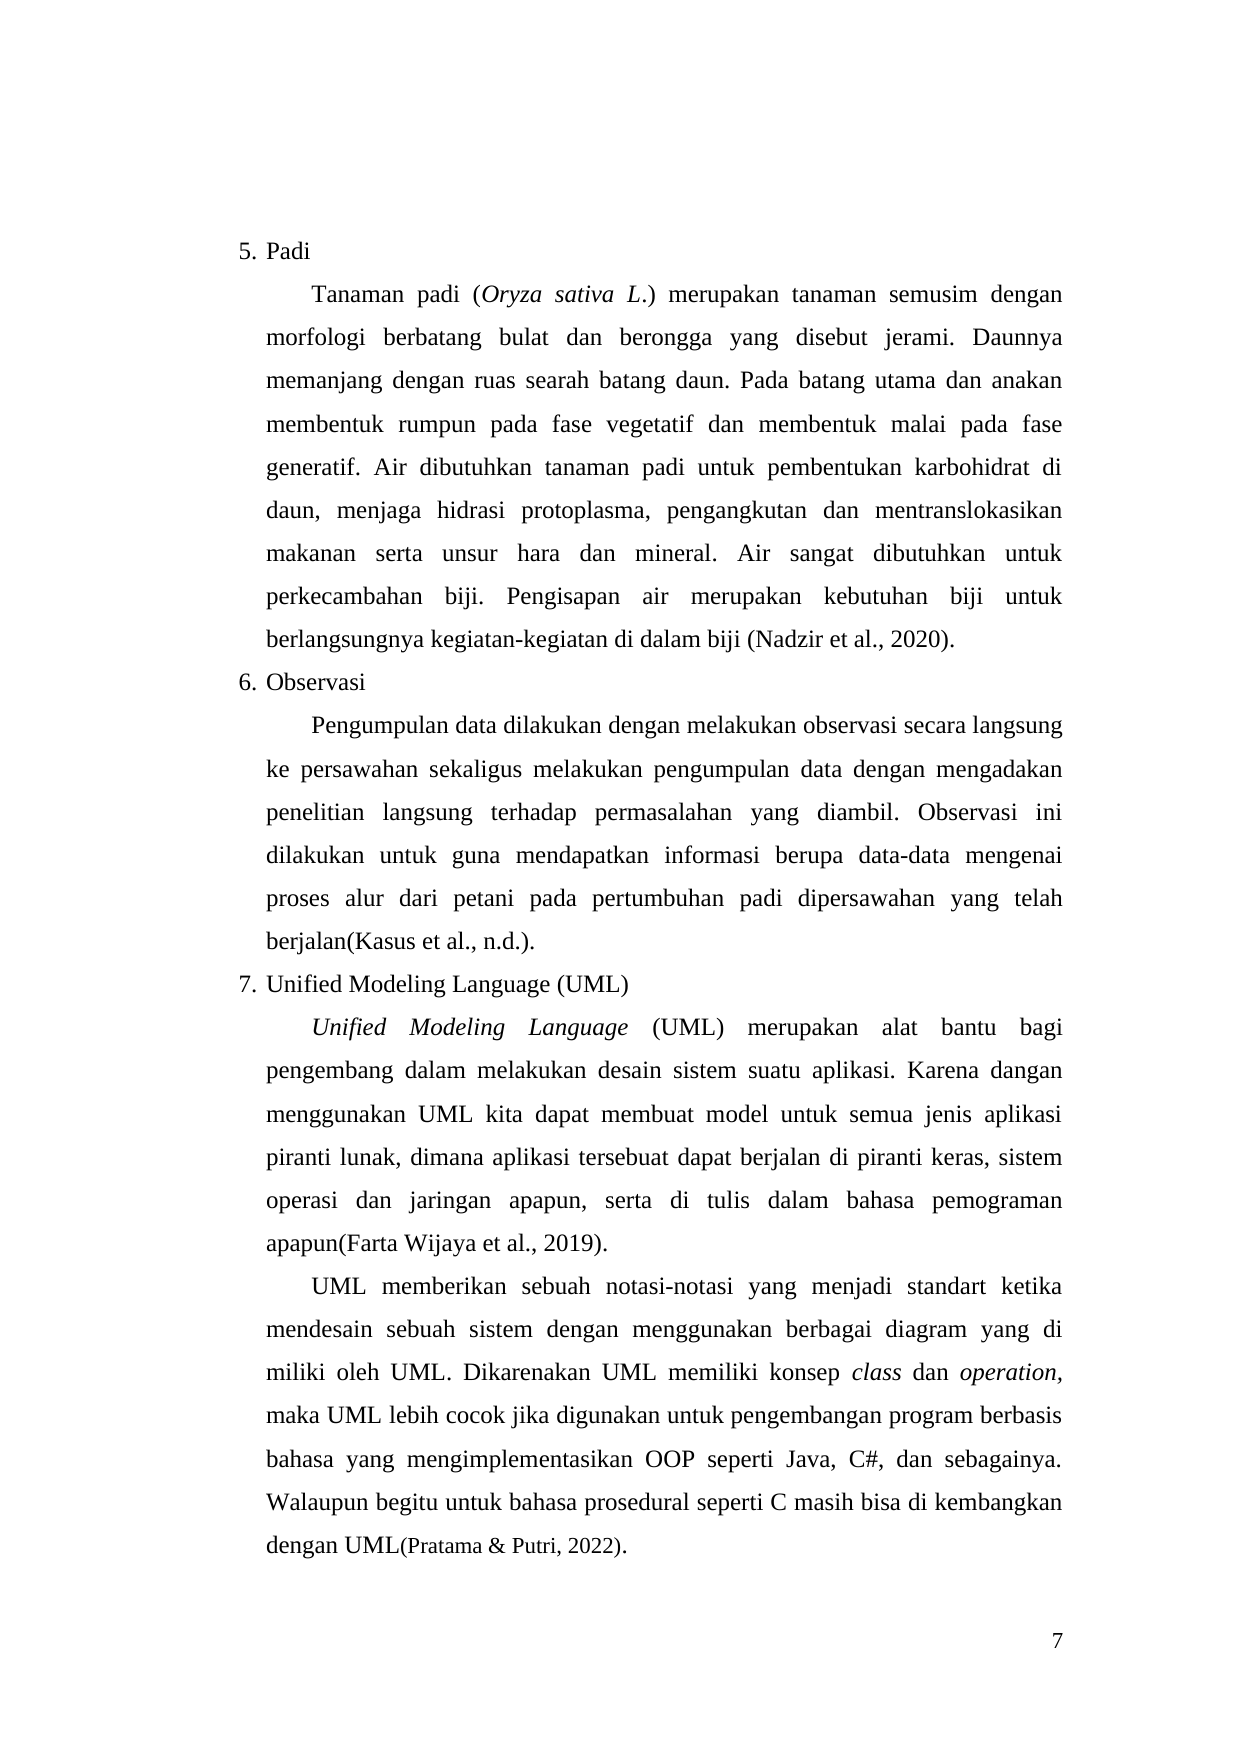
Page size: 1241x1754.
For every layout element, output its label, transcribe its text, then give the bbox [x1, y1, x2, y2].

list Padi [238, 236, 1063, 265]
list UML memberikan sebuah notasi-notasi yang menjadi standart ketika mendesain sebuah sistem dengan menggunakan berbagai diagram yang di miliki oleh UML. Dikarenakan UML memiliki konsep class dan operation, maka UML lebih cocok jika digunakan untuk pengembangan program berbasis bahasa yang mengimplementasikan OOP seperti Java, C#, dan sebagainya. Walaupun begitu untuk bahasa prosedural seperti C masih bisa di kembangkan dengan UML. [266, 1271, 1063, 1559]
list Observasi [238, 667, 1063, 696]
list Pengumpulan data dilakukan dengan melakukan observasi secara langsung ke persawahan sekaligus melakukan pengumpulan data dengan mengadakan penelitian langsung terhadap permasalahan yang diambil. Observasi ini dilakukan untuk guna mendapatkan informasi berupa data-data mengenai proses alur dari petani pada pertumbuhan padi dipersawahan yang telah berjalan. [266, 711, 1063, 955]
list Unified Modeling Language (UML) [238, 969, 1063, 998]
list Tanaman padi (Oryza sativa L.) merupakan tanaman semusim dengan morfologi berbatang bulat dan berongga yang disebut jerami. Daunnya memanjang dengan ruas searah batang daun. Pada batang utama dan anakan membentuk rumpun pada fase vegetatif dan membentuk malai pada fase generatif. Air dibutuhkan tanaman padi untuk pembentukan karbohidrat di daun, menjaga hidrasi protoplasma, pengangkutan dan mentranslokasikan makanan serta unsur hara dan mineral. Air sangat dibutuhkan untuk perkecambahan biji. Pengisapan air merupakan kebutuhan biji untuk berlangsungnya kegiatan-kegiatan di dalam biji . [266, 279, 1063, 653]
list Unified Modeling Language (UML) merupakan alat bantu bagi pengembang dalam melakukan desain sistem suatu aplikasi. Karena dangan menggunakan UML kita dapat membuat model untuk semua jenis aplikasi piranti lunak, dimana aplikasi tersebuat dapat berjalan di piranti keras, sistem operasi dan jaringan apapun, serta di tulis dalam bahasa pemograman apapun. [266, 1012, 1063, 1257]
